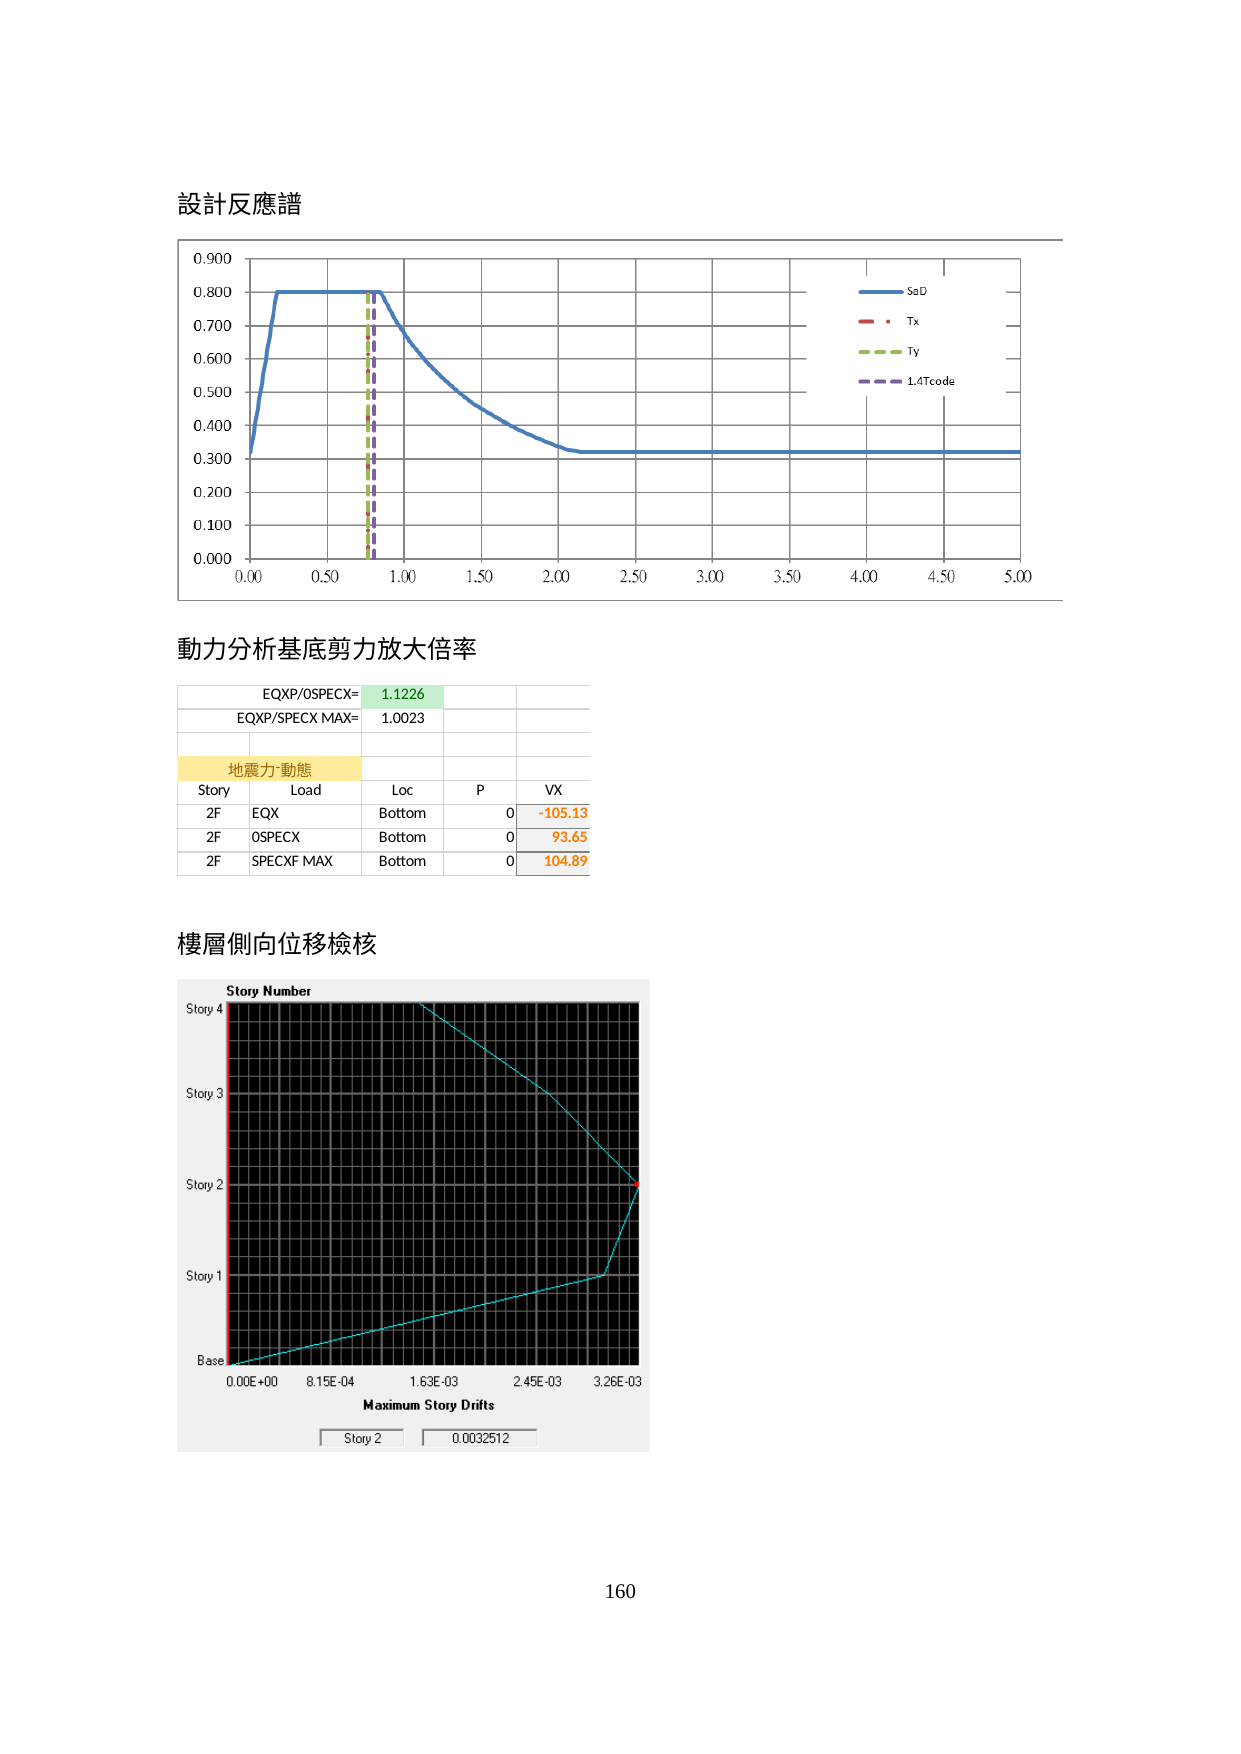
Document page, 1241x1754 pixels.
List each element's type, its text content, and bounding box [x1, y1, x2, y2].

picture [177, 239, 1063, 601]
text 樓層側向位移檢核 [177, 924, 1063, 962]
text 動力分析基底剪力放大倍率 [177, 629, 1063, 667]
picture [177, 979, 650, 1452]
text 設計反應譜 [177, 184, 1063, 222]
